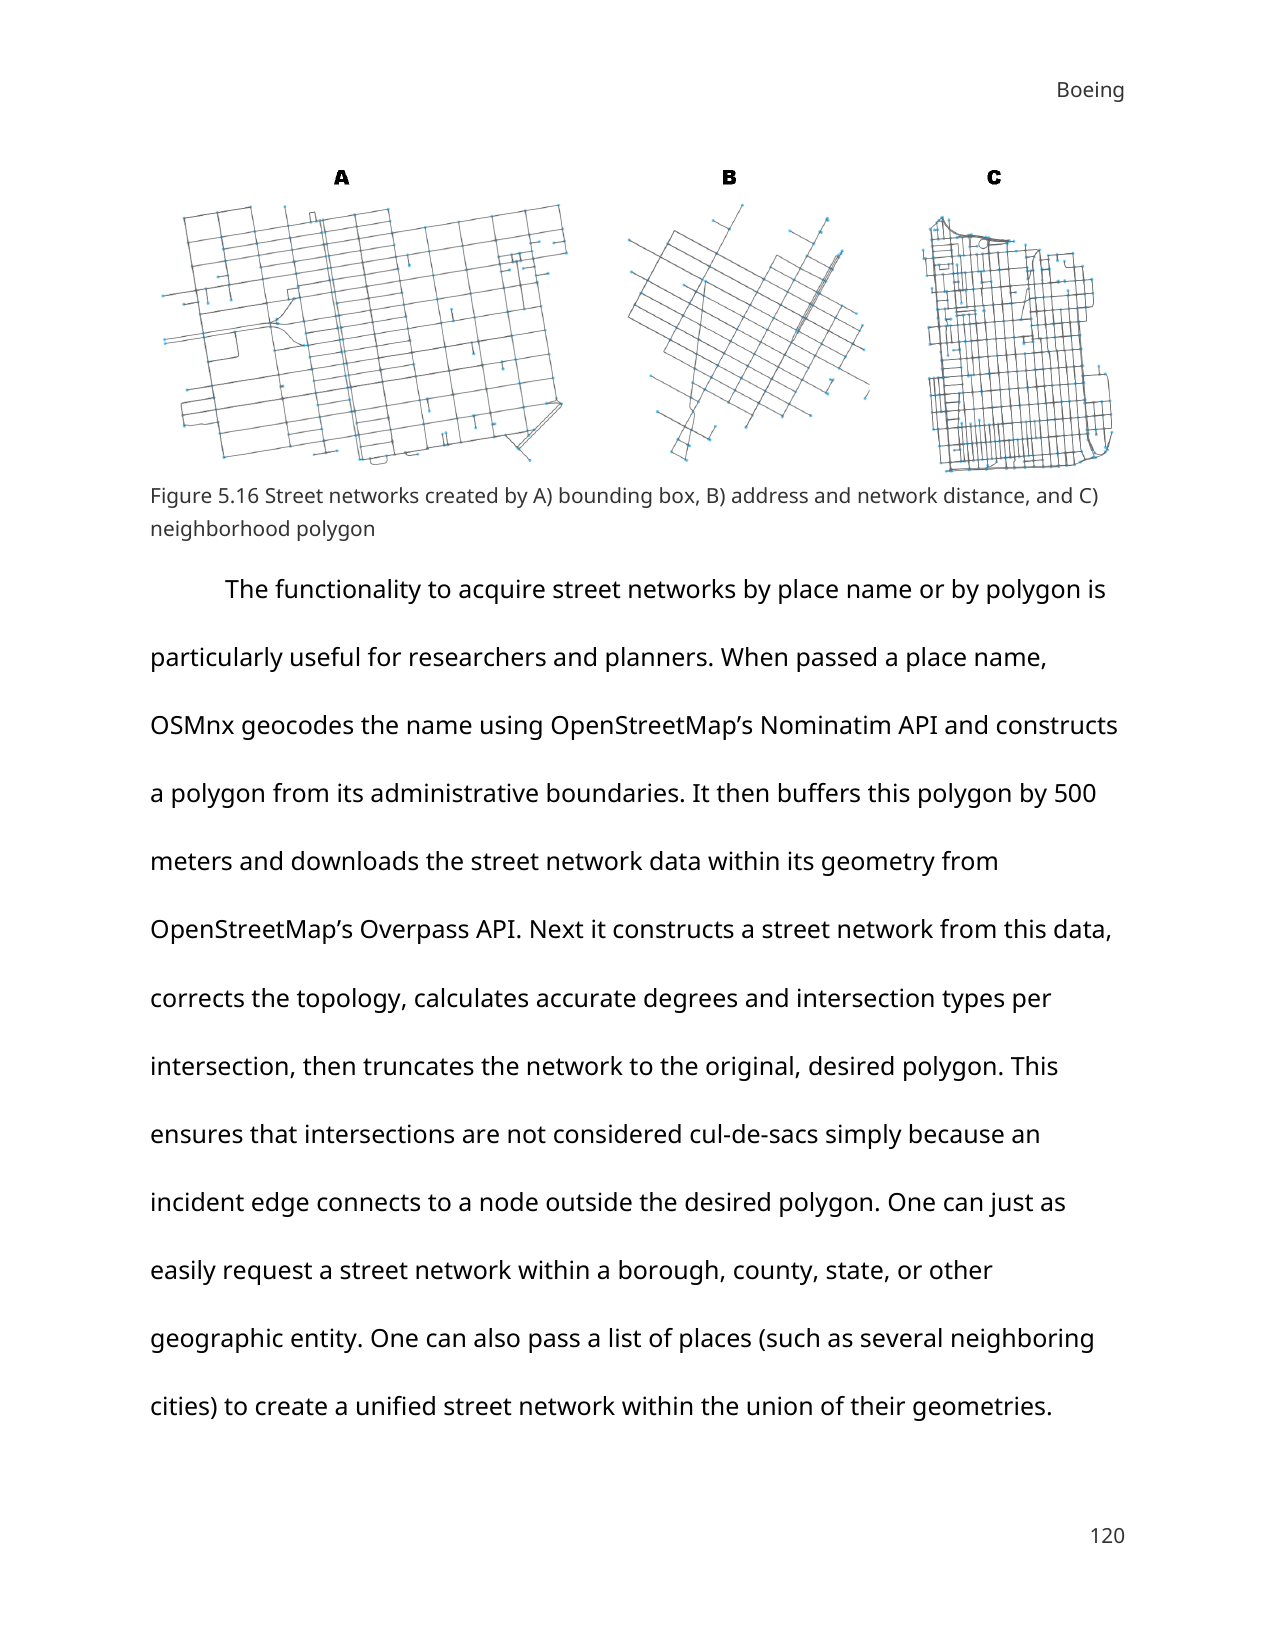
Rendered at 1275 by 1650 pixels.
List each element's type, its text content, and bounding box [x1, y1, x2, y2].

picture [150, 149, 1126, 482]
text The functionality to acquire street networks by place name or by polygon is particularly useful for researchers and planners. When passed a place name, OSMnx geocodes the name using OpenStreetMap’s Nominatim API and constructs a polygon from its administrative boundaries. It then buffers this polygon by 500 meters and downloads the street network data within its geometry from OpenStreetMap’s Overpass API. Next it constructs a street network from this data, corrects the topology, calculates accurate degrees and intersection types per intersection, then truncates the network to the original, desired polygon. This ensures that intersections are not considered cul-de-sacs simply because an incident edge connects to a node outside the desired polygon. One can just as easily request a street network within a borough, county, state, or other geographic entity. One can also pass a list of places (such as several neighboring cities) to create a unified street network within the union of their geometries. [150, 572, 1125, 1423]
